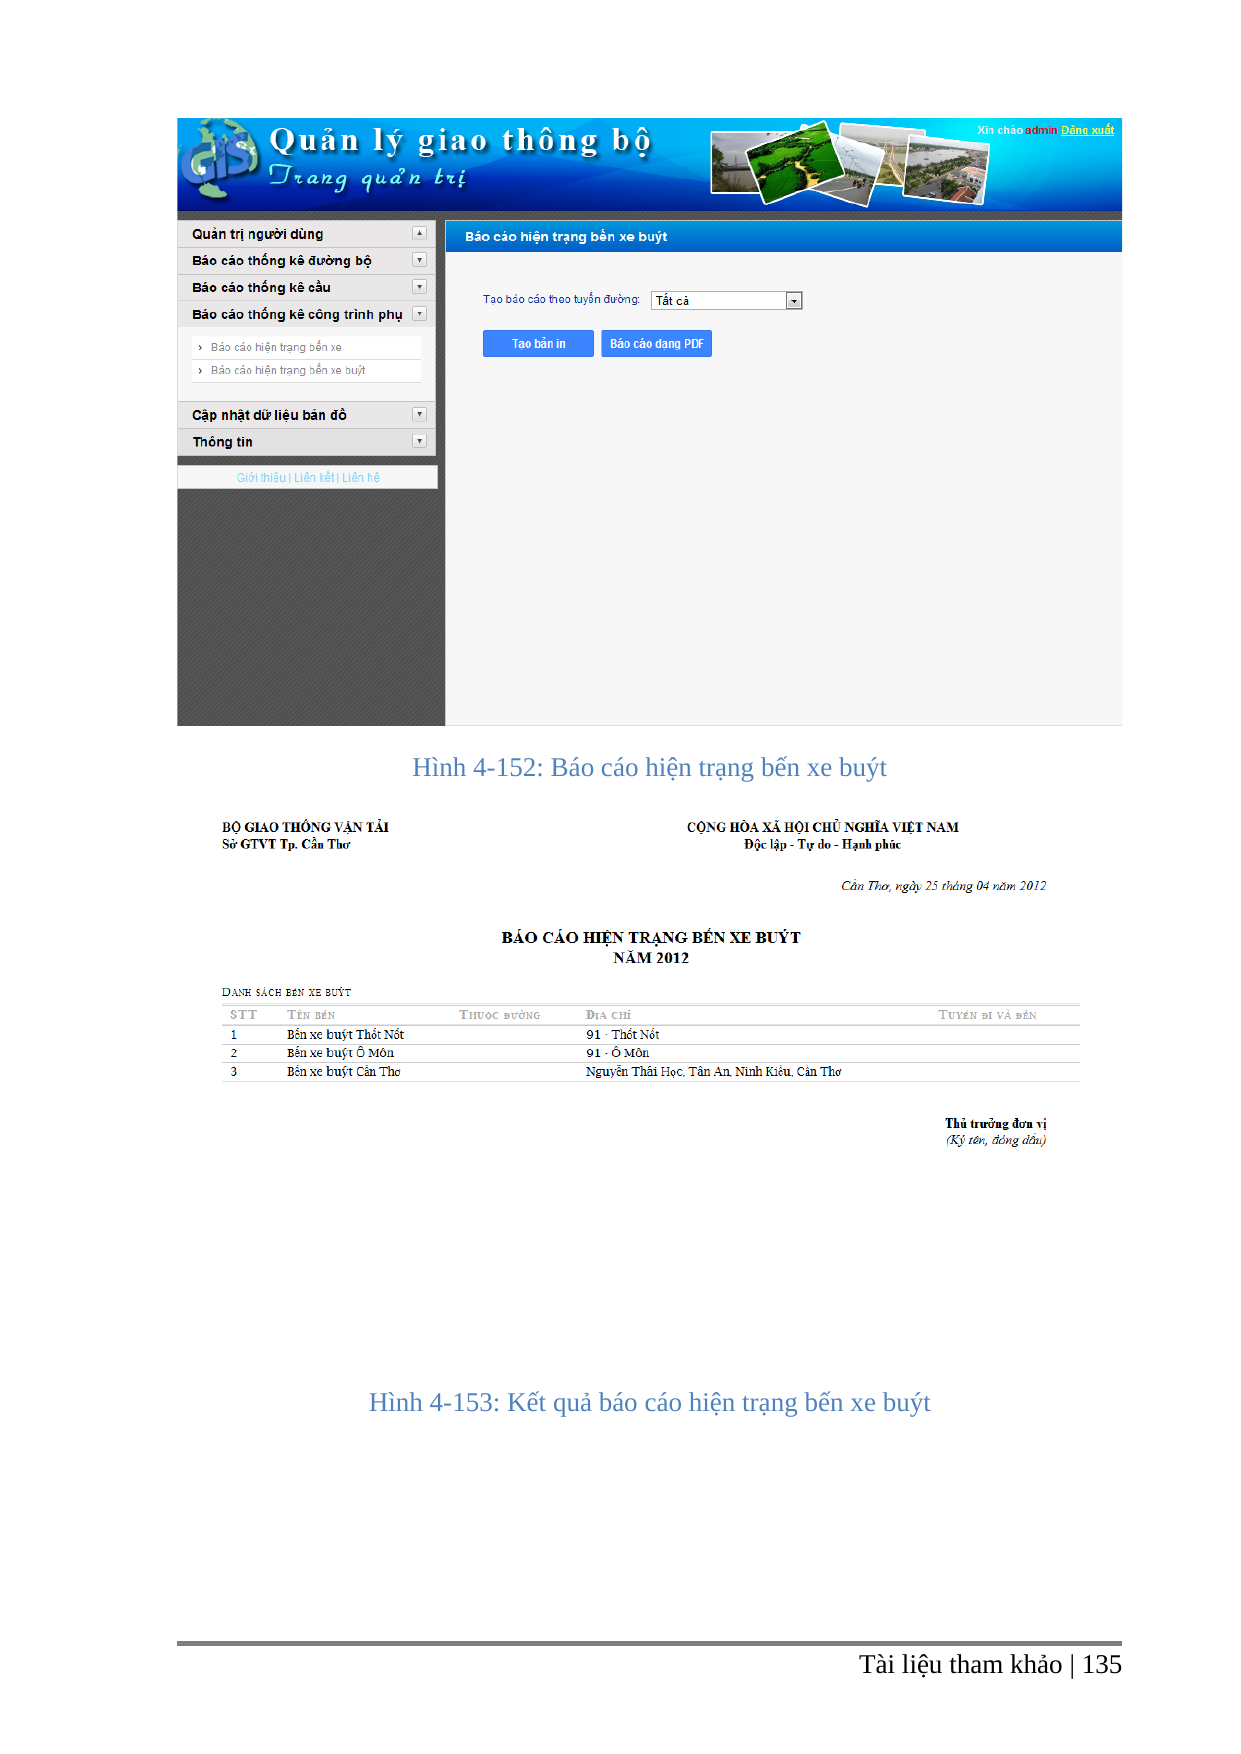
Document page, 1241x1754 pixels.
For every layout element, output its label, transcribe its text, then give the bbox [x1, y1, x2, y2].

picture [519, 129, 524, 149]
picture [389, 136, 396, 147]
picture [201, 118, 210, 124]
picture [644, 136, 649, 149]
picture [614, 129, 618, 149]
picture [329, 136, 338, 149]
picture [287, 131, 293, 148]
picture [481, 137, 485, 148]
picture [623, 136, 628, 147]
picture [459, 136, 464, 149]
picture [177, 802, 1123, 1361]
picture [472, 137, 476, 148]
picture [177, 118, 1123, 726]
picture [505, 132, 510, 149]
